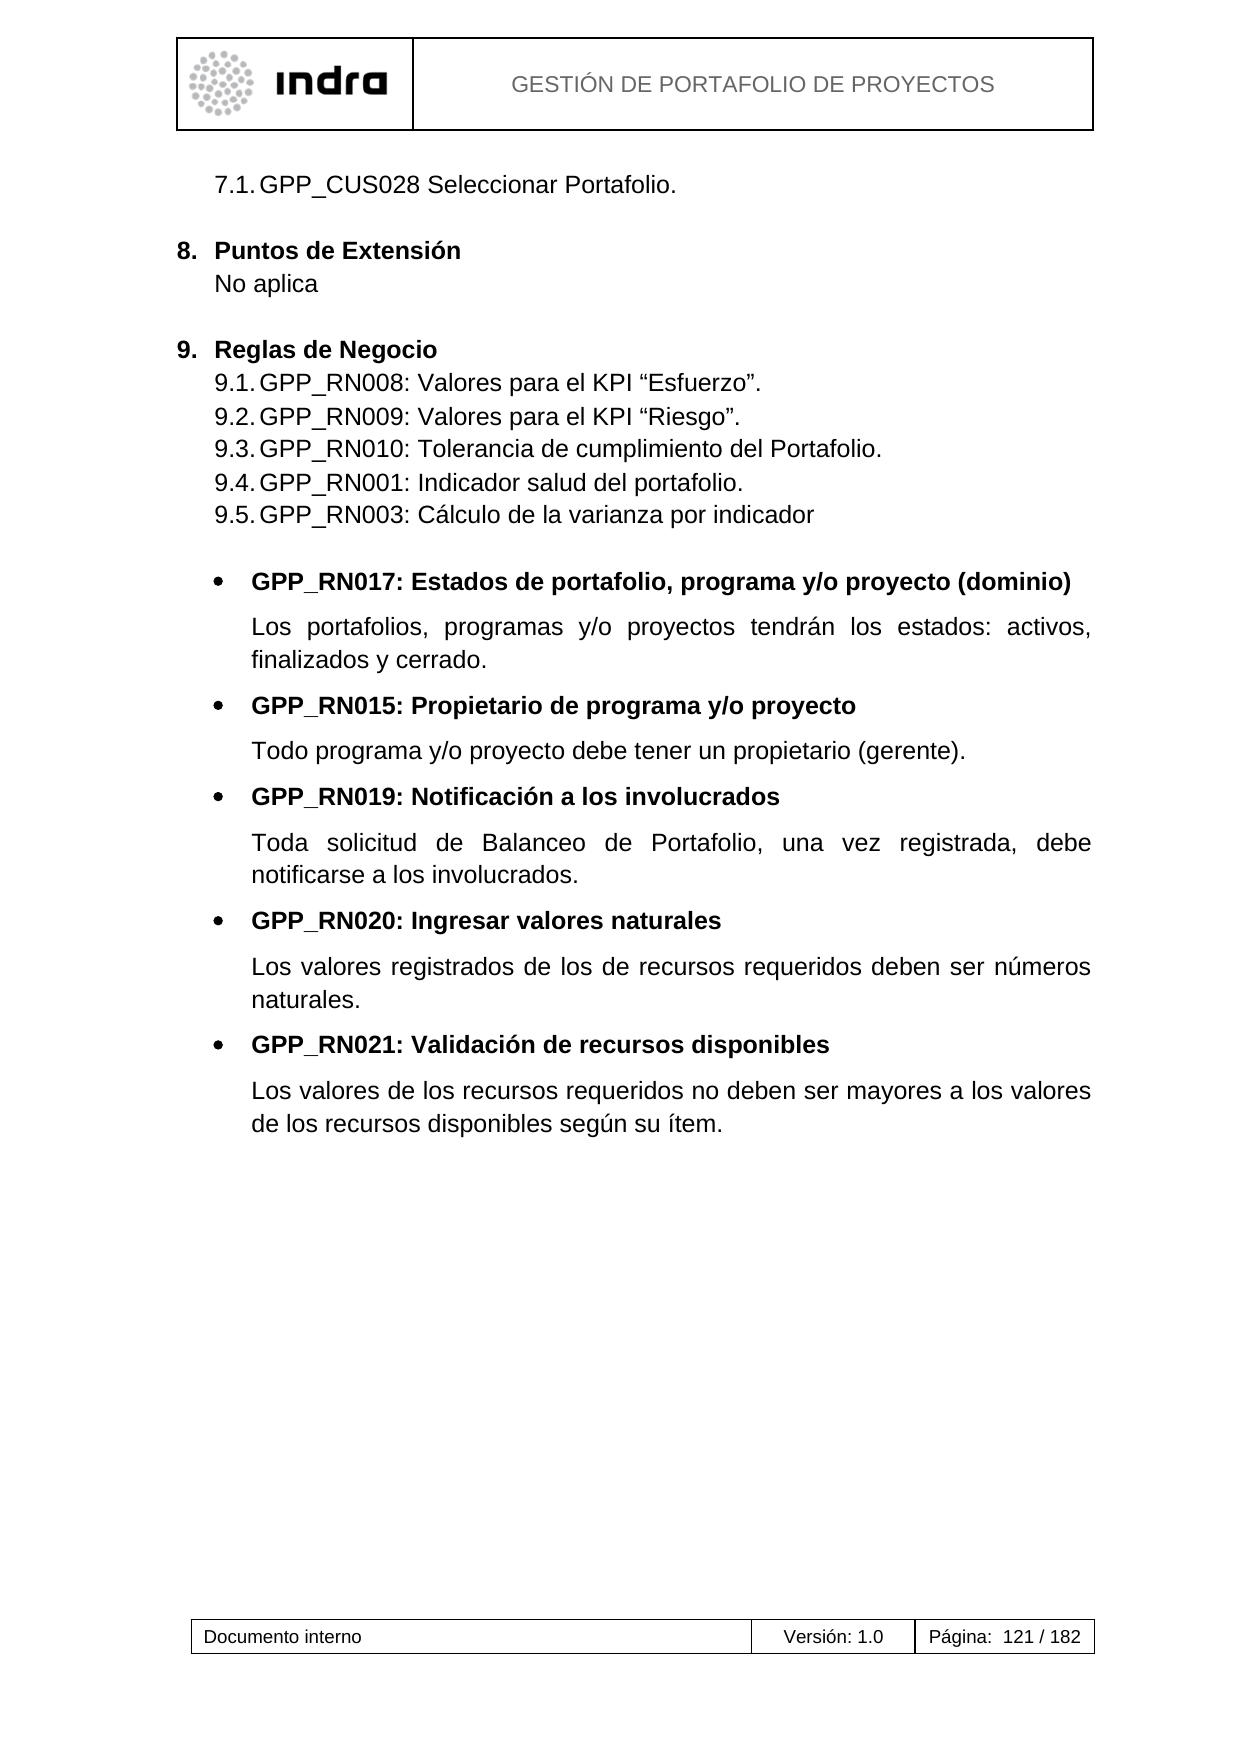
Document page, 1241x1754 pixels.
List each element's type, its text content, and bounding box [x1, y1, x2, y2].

list Puntos de Extensión [177, 236, 1093, 265]
list GPP_RN019: Notificación a los involucrados [214, 782, 1093, 811]
list GPP_RN017: Estados de portafolio, programa y/o proyecto (dominio) [214, 567, 1093, 595]
list GPP_RN009: Valores para el KPI “Riesgo”. [214, 401, 1093, 430]
picture [187, 49, 391, 119]
text Los valores de los recursos requeridos no deben ser mayores a los valores de los recursos disponibles según su ítem. [251, 1076, 1093, 1138]
list No aplica [214, 269, 1093, 298]
list GPP_RN021: Validación de recursos disponibles [214, 1030, 1093, 1059]
list GPP_RN015: Propietario de programa y/o proyecto [214, 691, 1093, 719]
list Reglas de Negocio [177, 335, 1093, 364]
text Los portafolios, programas y/o proyectos tendrán los estados: activos, finalizados y cerrado. [251, 612, 1093, 674]
text Toda solicitud de Balanceo de Portafolio, una vez registrada, debe notificarse a los involucrados. [251, 827, 1093, 889]
text Los valores registrados de los de recursos requeridos deben ser números naturales. [251, 952, 1093, 1013]
text Todo programa y/o proyecto debe tener un propietario (gerente). [251, 736, 1093, 765]
list GPP_RN010: Tolerancia de cumplimiento del Portafolio. [214, 434, 1093, 463]
list GPP_RN008: Valores para el KPI “Esfuerzo”. [214, 368, 1093, 397]
list GPP_RN003: Cálculo de la varianza por indicador [214, 501, 1093, 529]
list GPP_RN001: Indicador salud del portafolio. [214, 467, 1093, 496]
list GPP_RN020: Ingresar valores naturales [214, 906, 1093, 935]
list GPP_CUS028 Seleccionar Portafolio. [214, 170, 1093, 199]
